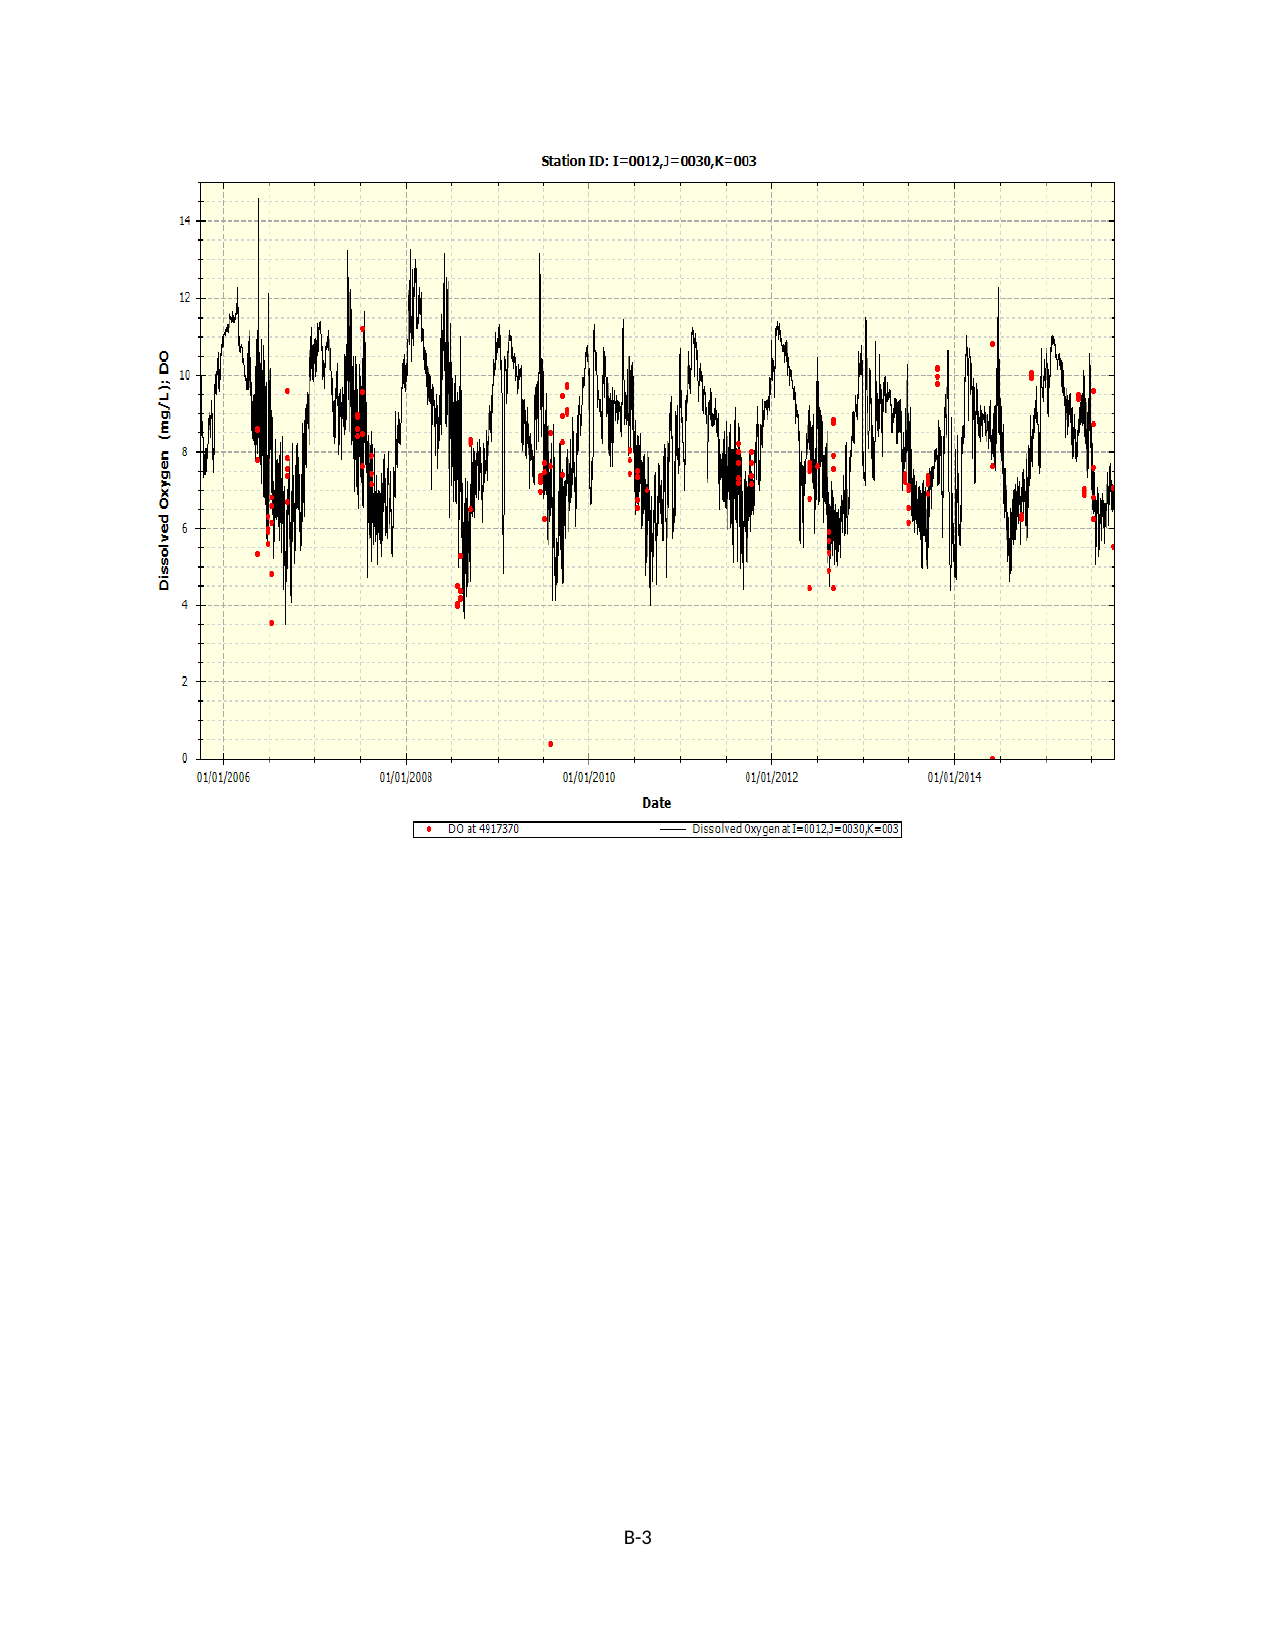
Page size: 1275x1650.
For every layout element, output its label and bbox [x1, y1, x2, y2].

picture [150, 150, 1125, 847]
